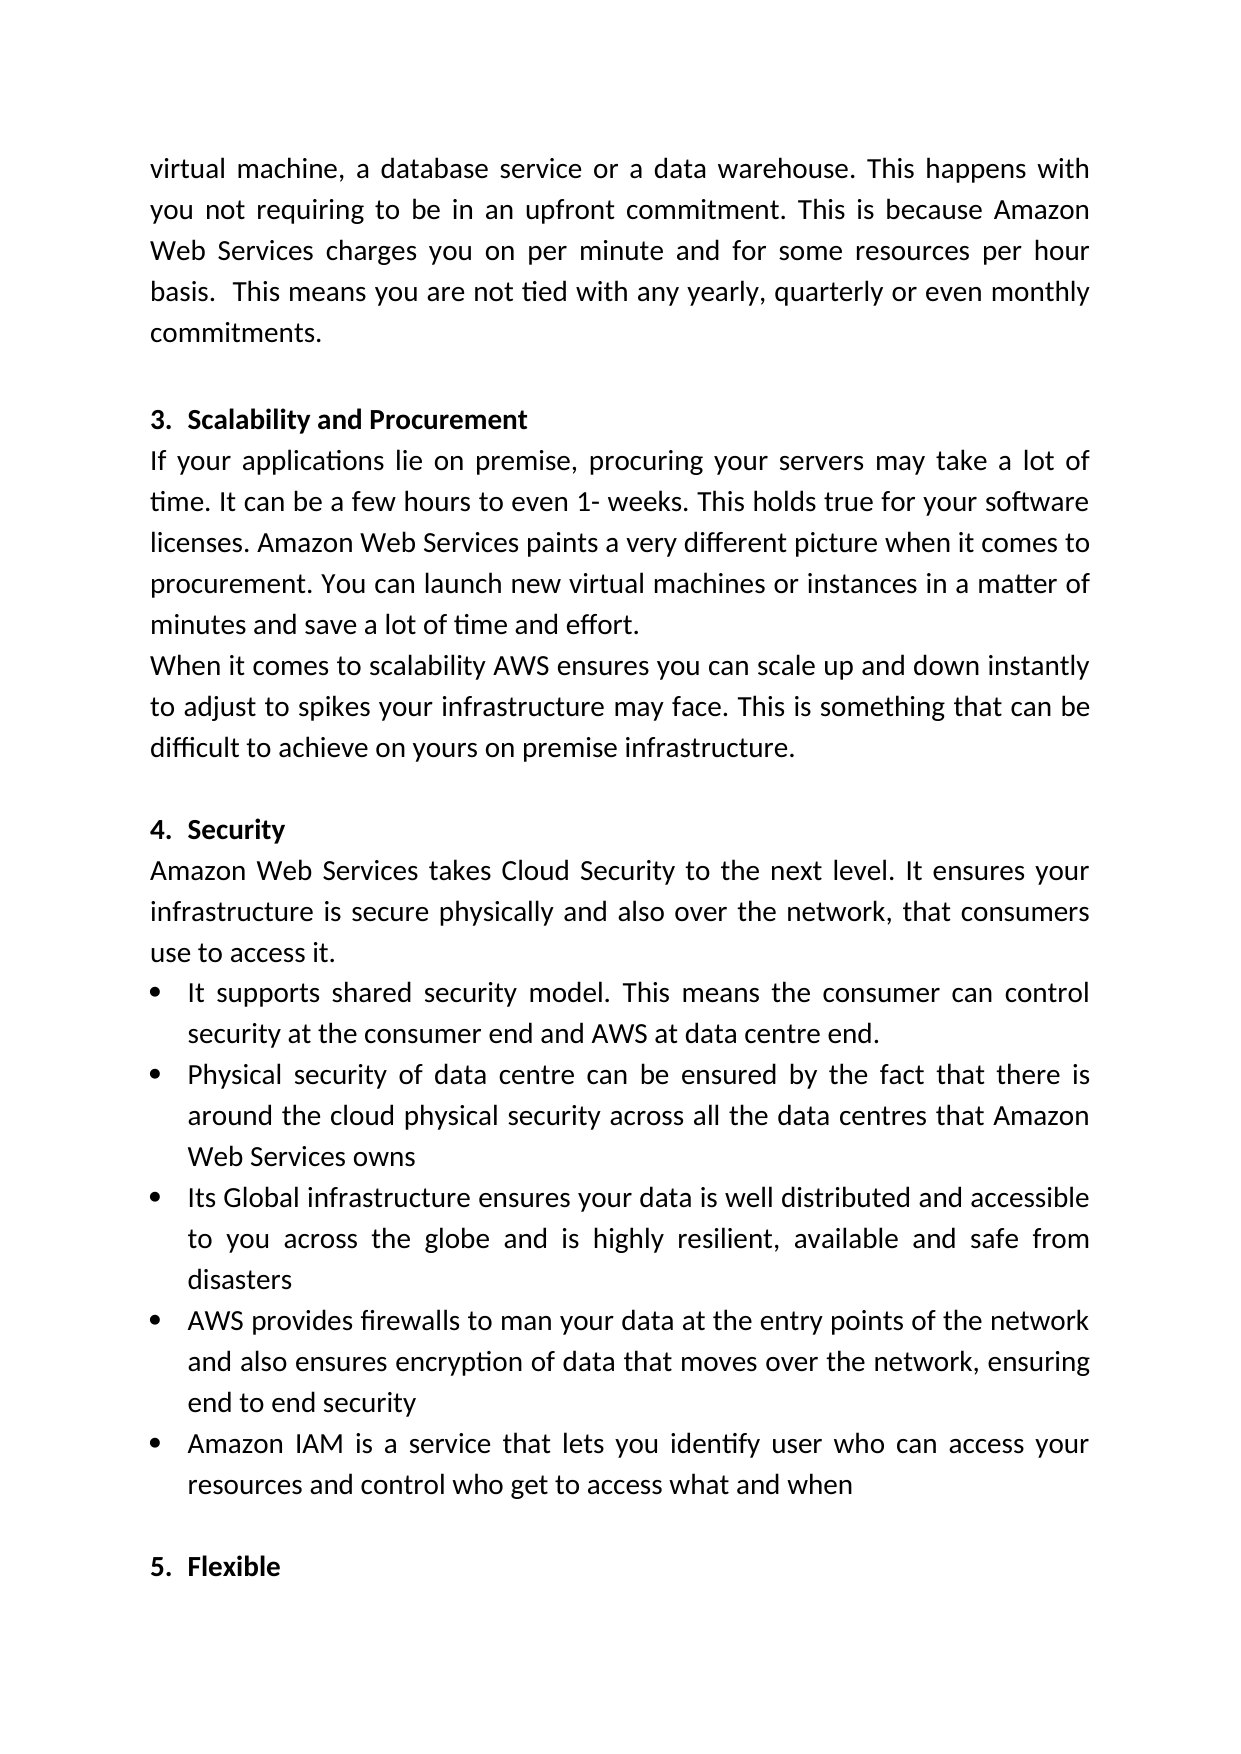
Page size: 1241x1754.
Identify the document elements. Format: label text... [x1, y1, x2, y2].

list Security [150, 811, 1090, 846]
text If your applications lie on premise, procuring your servers may take a lot of time. It can be a few hours to even 1- weeks. This holds true for your software licenses. Amazon Web Services paints a very different picture when it comes to procurement. You can launch new virtual machines or instances in a matter of minutes and save a lot of time and effort. [150, 442, 1090, 642]
text When it comes to scalability AWS ensures you can scale up and down instantly to adjust to spikes your infrastructure may face. This is something that can be difficult to achieve on yours on premise infrastructure. [150, 647, 1090, 764]
list Scalability and Procurement [150, 401, 1090, 437]
text Amazon Web Services takes Cloud Security to the next level. It ensures your infrastructure is secure physically and also over the network, that consumers use to access it. [150, 852, 1090, 969]
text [150, 150, 1090, 349]
list Its Global infrastructure ensures your data is well distributed and accessible to you across the globe and is highly resilient, available and safe from disasters [150, 1179, 1090, 1297]
list Physical security of data centre can be ensured by the fact that there is around the cloud physical security across all the data centres that Amazon Web Services owns [150, 1056, 1090, 1174]
list It supports shared security model. This means the consumer can control security at the consumer end and AWS at data centre end. [150, 974, 1090, 1051]
list AWS provides firewalls to man your data at the entry points of the network and also ensures encryption of data that moves over the network, ensuring end to end security [150, 1302, 1090, 1419]
list Flexible [150, 1548, 1090, 1583]
list Amazon IAM is a service that lets you identify user who can access your resources and control who get to access what and when [150, 1425, 1090, 1501]
